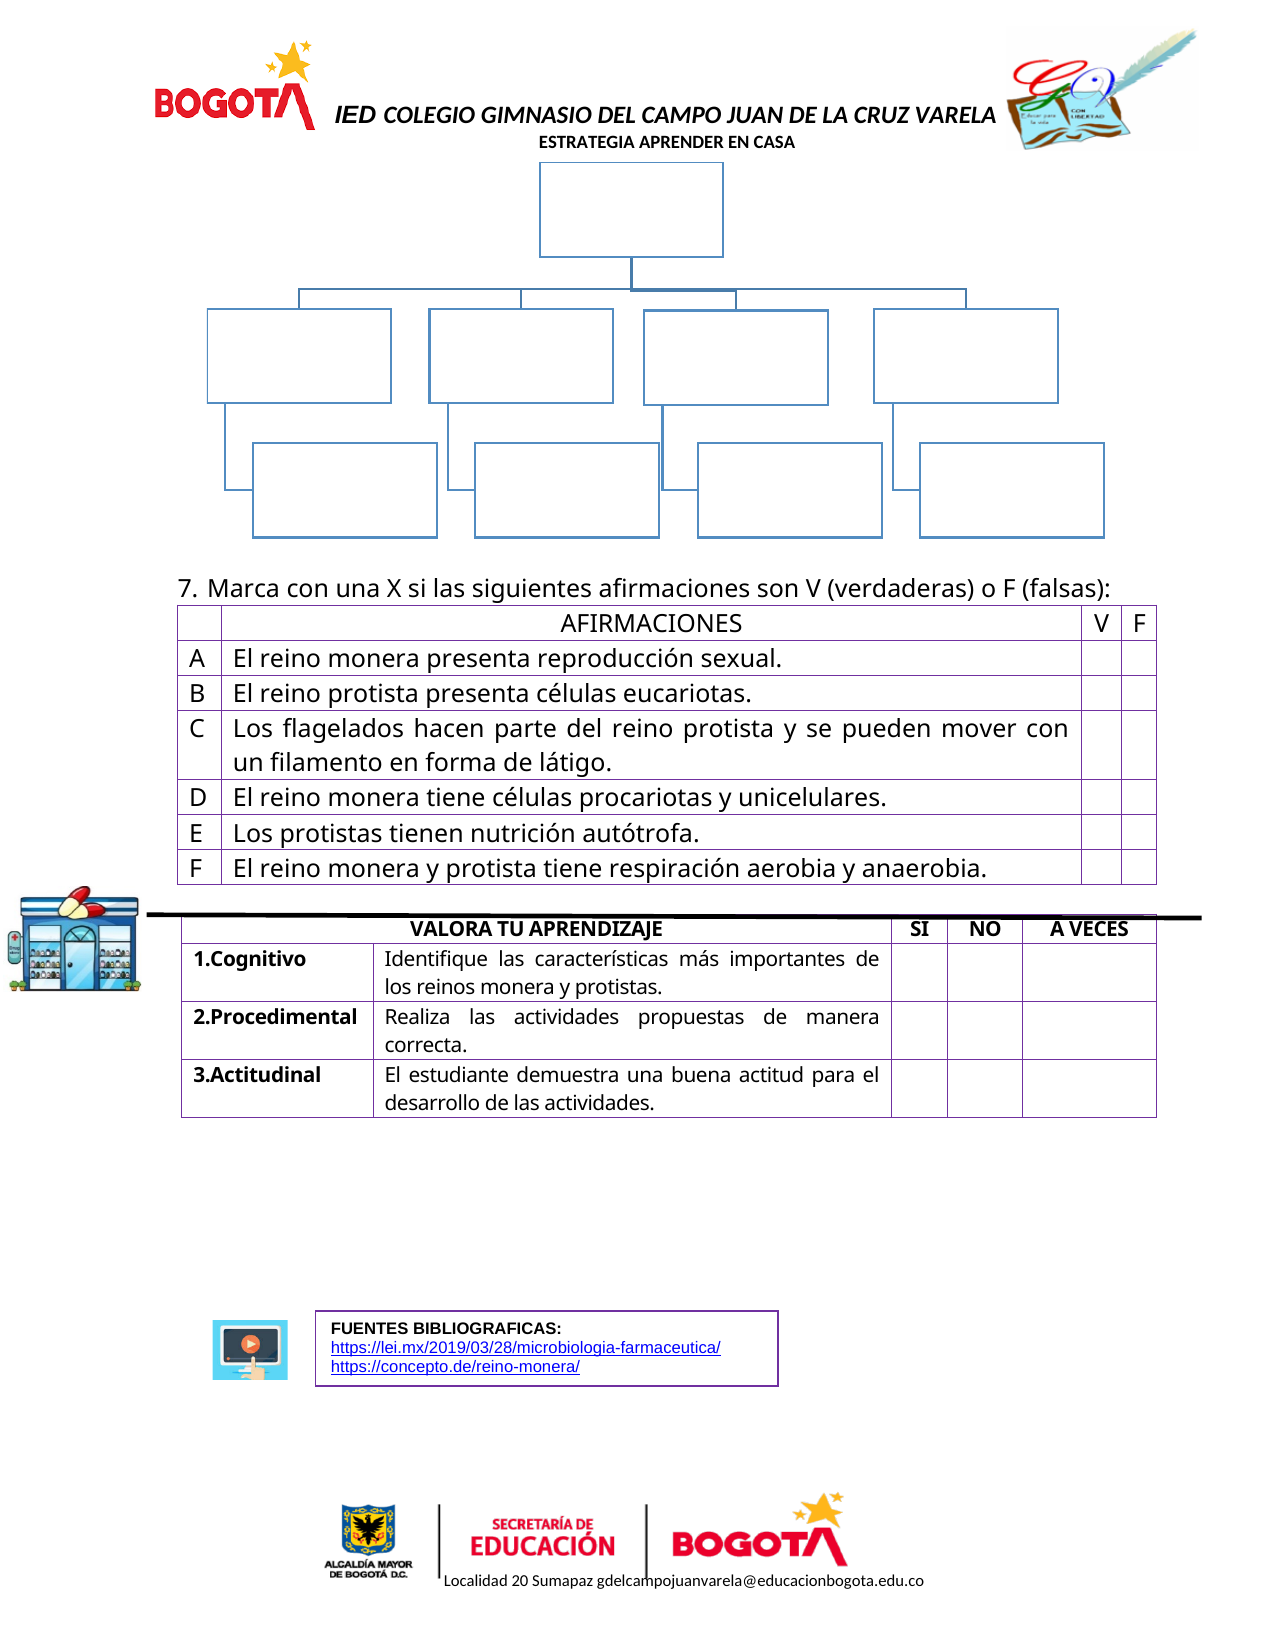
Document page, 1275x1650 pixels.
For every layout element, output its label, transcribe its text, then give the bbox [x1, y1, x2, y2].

table_cell [1023, 1002, 1156, 1059]
picture [109, 17, 355, 166]
table_cell [1082, 641, 1121, 675]
table_cell C [178, 711, 221, 779]
table_header A VECES [1023, 920, 1156, 943]
table_cell [1122, 676, 1156, 710]
table_cell F [178, 850, 221, 884]
picture [314, 1487, 860, 1582]
table_cell El reino monera presenta reproducción sexual. [222, 641, 1081, 675]
table_cell [1082, 780, 1121, 814]
table_cell 2.Procedimental [182, 1002, 373, 1059]
table_cell [1023, 944, 1156, 1001]
table_header NO [948, 920, 1022, 943]
table_cell [892, 1060, 947, 1117]
table_cell El reino protista presenta células eucariotas. [222, 676, 1081, 710]
table_cell [892, 944, 947, 1001]
table_cell [892, 1002, 947, 1059]
table_cell 3.Actitudinal [182, 1060, 373, 1117]
table_cell [1082, 711, 1121, 779]
table_cell Los protistas tienen nutrición autótrofa. [222, 815, 1081, 849]
table_cell [1082, 815, 1121, 849]
table_header F [1122, 606, 1156, 640]
picture [1005, 26, 1199, 151]
table_cell Identifique las características más importantes de los reinos monera y protistas. [374, 944, 891, 1001]
table_cell D [178, 780, 221, 814]
table_cell Los flagelados hacen parte del reino protista y se pueden mover con un filamento en forma de látigo. [222, 711, 1081, 779]
table_cell [1122, 815, 1156, 849]
table_cell [1023, 1060, 1156, 1117]
picture [212, 1320, 288, 1380]
table_cell A [178, 641, 221, 675]
table_cell 1.Cognitivo [182, 944, 373, 1001]
table_cell [1082, 676, 1121, 710]
table_header AFIRMACIONES [222, 606, 1081, 640]
table_cell Realiza las actividades propuestas de manera correcta. [374, 1002, 891, 1059]
table_header SI [892, 920, 947, 943]
table_cell El estudiante demuestra una buena actitud para el desarrollo de las actividades. [374, 1060, 891, 1117]
table_cell El reino monera tiene células procariotas y unicelulares. [222, 780, 1081, 814]
table_cell [948, 1060, 1022, 1117]
table_header V [1082, 606, 1121, 640]
table_cell [1122, 641, 1156, 675]
picture [3, 886, 142, 992]
table_header [178, 606, 221, 640]
table_cell [948, 944, 1022, 1001]
table_header VALORA TU APRENDIZAJE [182, 918, 891, 943]
table_cell [1122, 850, 1156, 884]
table_cell E [178, 815, 221, 849]
table_cell [1122, 780, 1156, 814]
table_cell El reino monera y protista tiene respiración aerobia y anaerobia. [222, 850, 1081, 884]
table_cell [1082, 850, 1121, 884]
table_cell [948, 1002, 1022, 1059]
table_cell [1122, 711, 1156, 779]
list Marca con una X si las siguientes afirmaciones son V (verdaderas) o F (falsas): [177, 571, 1157, 604]
table_cell B [178, 676, 221, 710]
